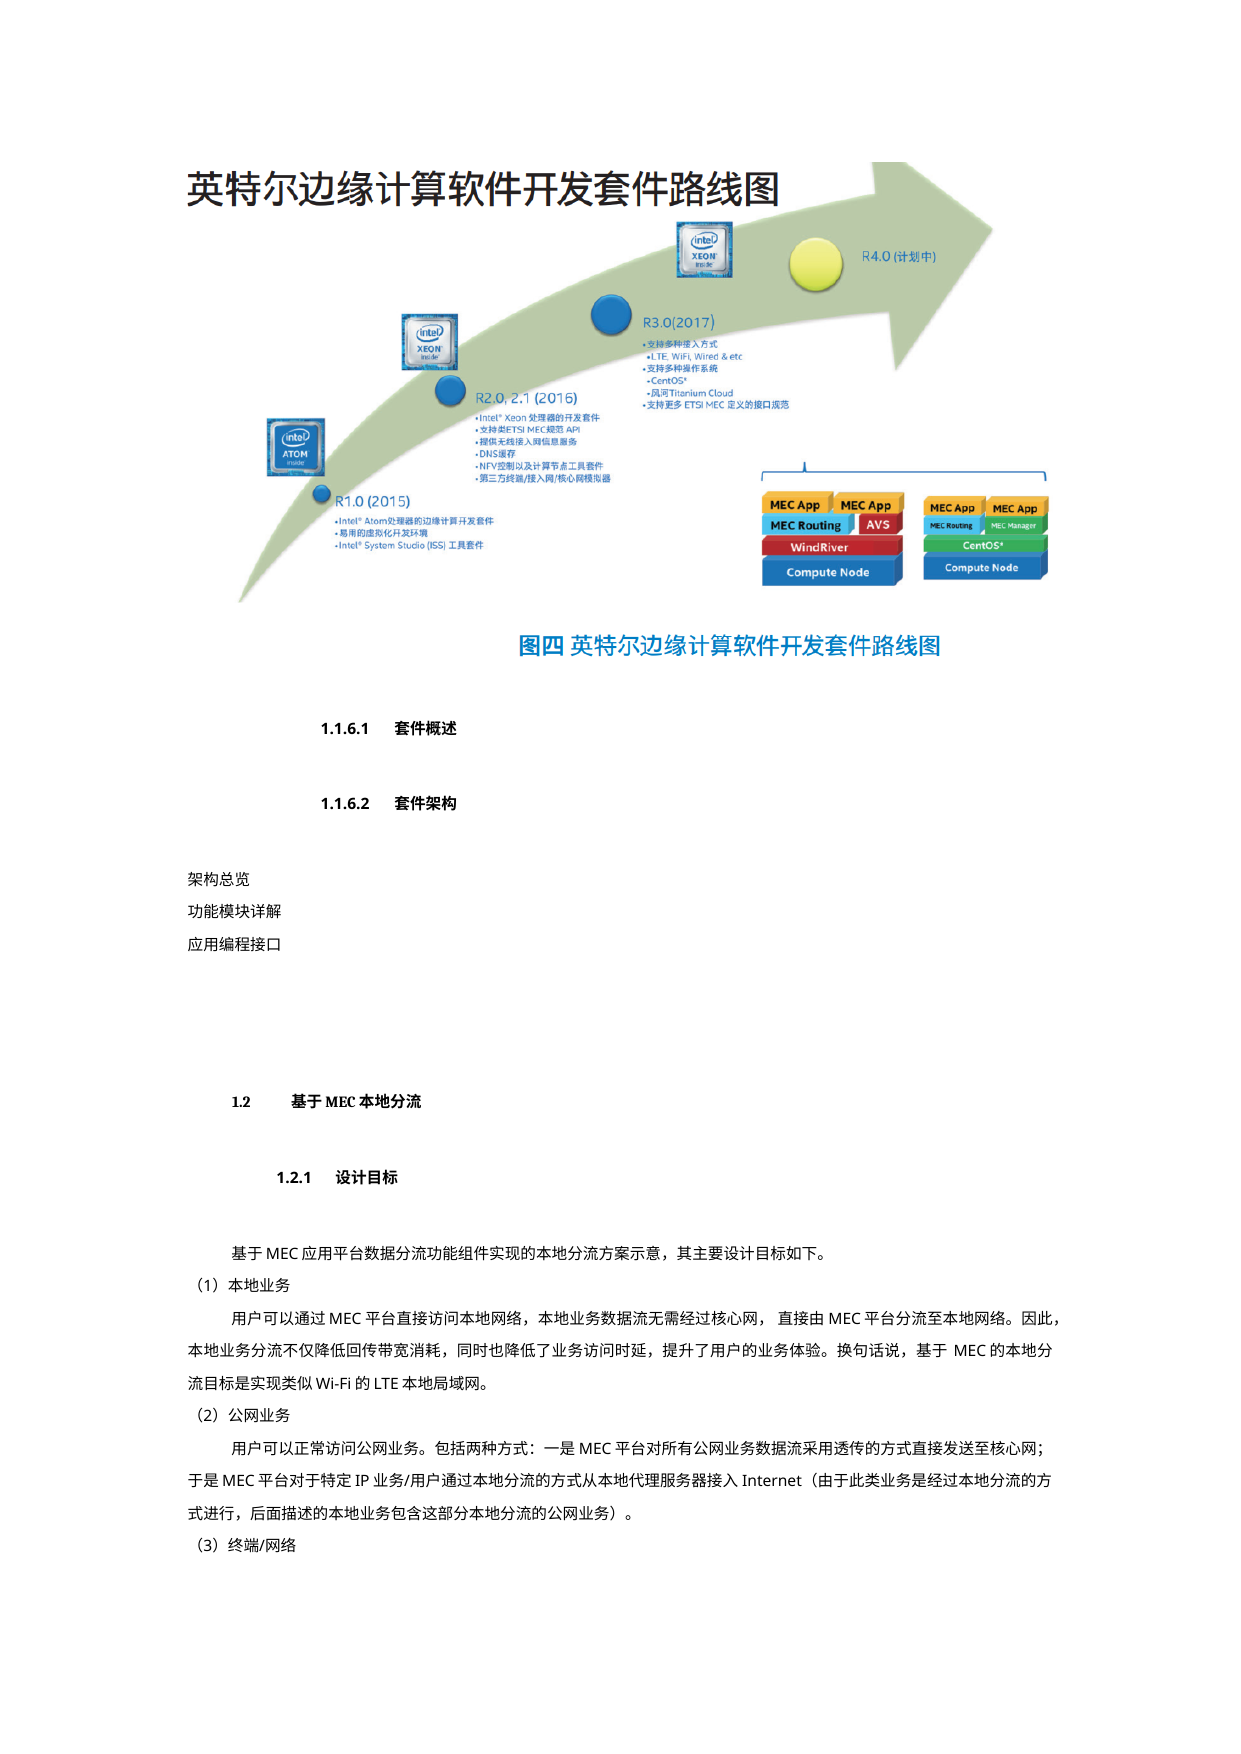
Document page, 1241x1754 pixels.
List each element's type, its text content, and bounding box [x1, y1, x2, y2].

text （1）本地业务 [187, 1269, 1053, 1301]
subtitle 套件架构 [320, 787, 1053, 819]
text 应用编程接口 [187, 927, 1053, 959]
text 用户可以通过MEC平台直接访问本地网络，本地业务数据流无需经过核心网， 直接由 MEC平台分流至本地网络。因此，本地业务分流不仅降低回传带宽消耗，同时也降低了业务访问时延，提升了用户的业务体验。换句话说，基于MEC的本地分流目标是实现类似Wi-Fi的LTE本地局域网。 [187, 1301, 1053, 1399]
text 架构总览 [187, 862, 1053, 894]
subtitle 基于MEC本地分流 [232, 1084, 1053, 1117]
text （2）公网业务 [187, 1399, 1053, 1431]
text （3）终端/网络 [187, 1529, 1053, 1561]
picture [187, 162, 1053, 671]
text 用户可以正常访问公网业务。包括两种方式：一是MEC平台对所有公网业务数据流采用透传的方式直接发送至核心网；于是MEC平台对于特定IP业务/用户通过本地分流的方式从本地代理服务器接入Internet（由于此类业务是经过本地分流的方式进行，后面描述的本地业务包含这部分本地分流的公网业务）。 [187, 1431, 1053, 1529]
text 基于MEC应用平台数据分流功能组件实现的本地分流方案示意，其主要设计目标如下。 [187, 1236, 1053, 1269]
subtitle 套件概述 [320, 711, 1053, 744]
subtitle 设计目标 [276, 1160, 1053, 1193]
text 功能模块详解 [187, 894, 1053, 927]
